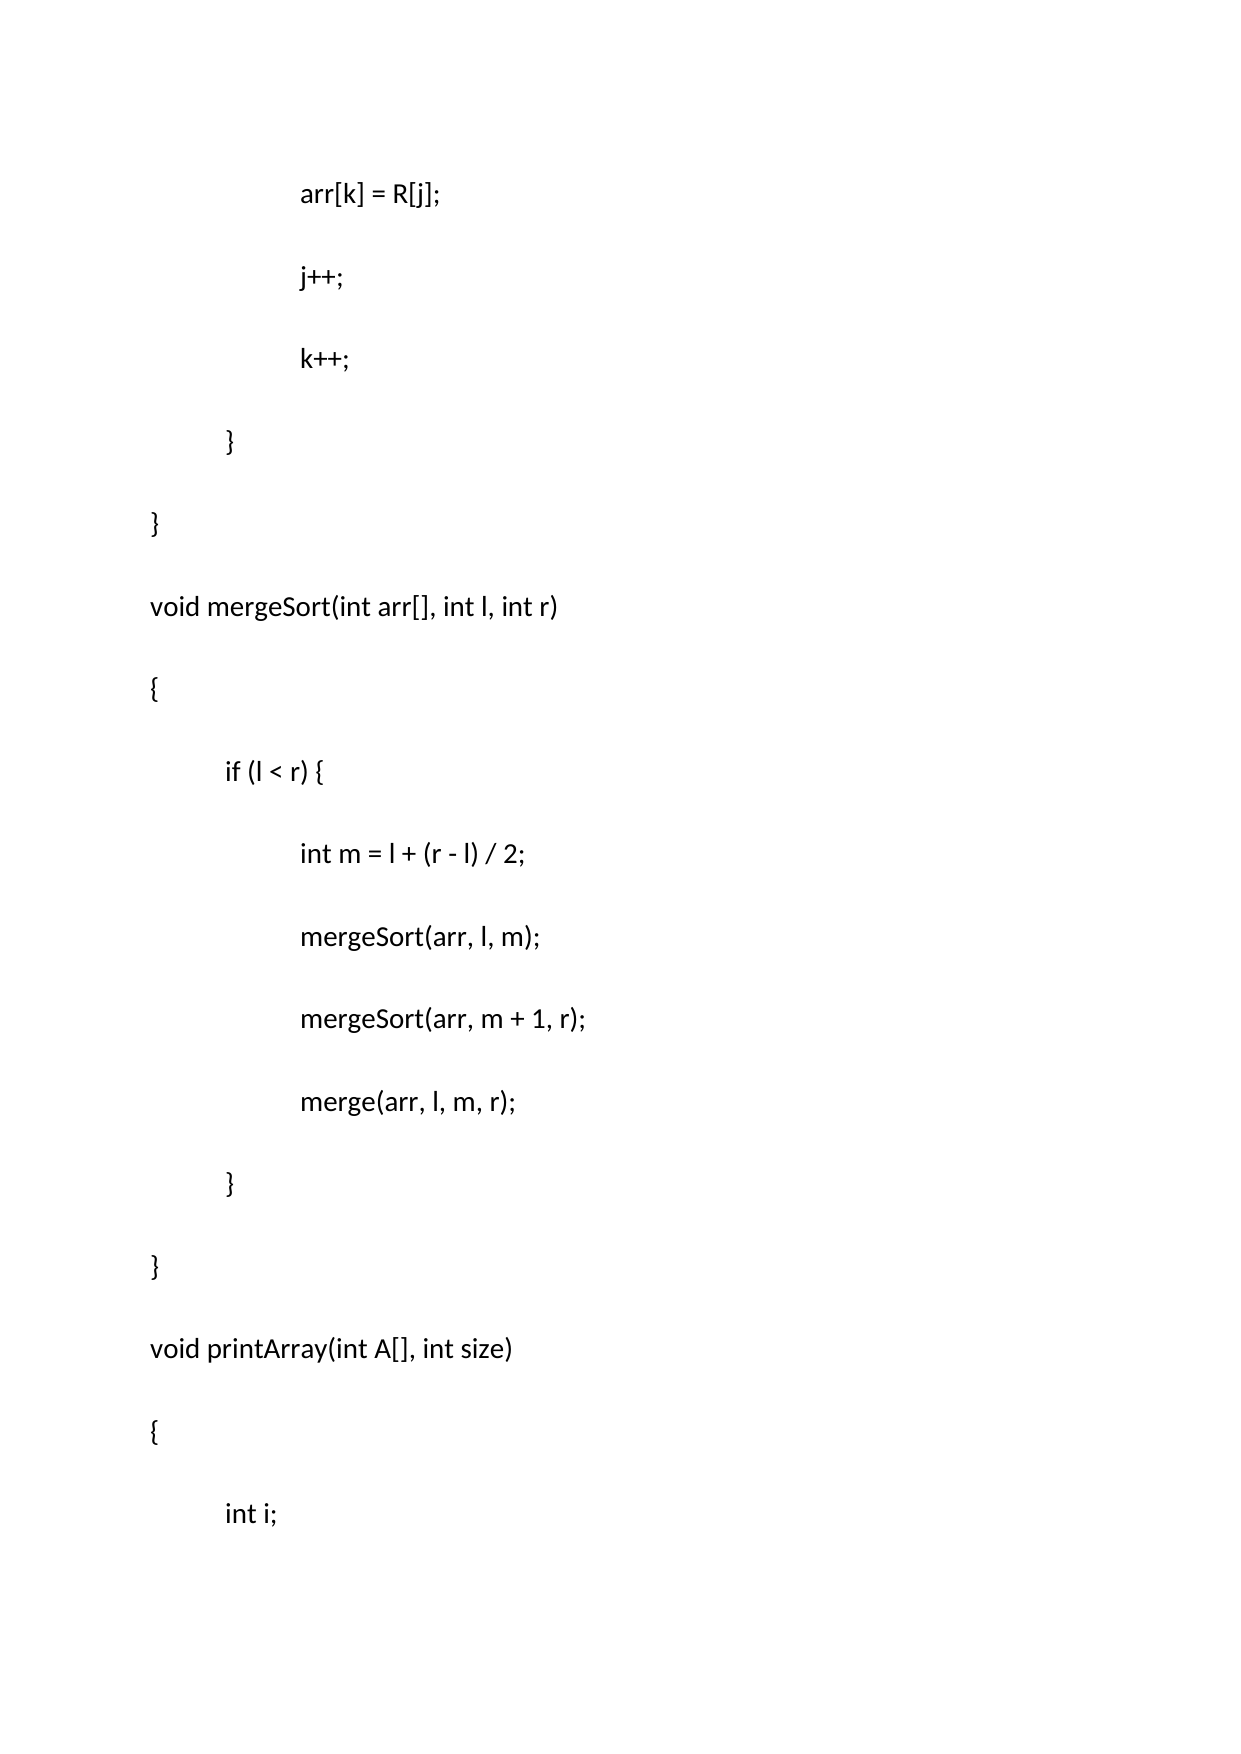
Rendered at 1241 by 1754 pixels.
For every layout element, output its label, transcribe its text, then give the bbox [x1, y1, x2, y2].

text void printArray(int A[], int size) [150, 1305, 1090, 1366]
text int i; [150, 1470, 1090, 1531]
text void mergeSort(int arr[], int l, int r) [150, 562, 1090, 623]
text } [150, 480, 1090, 541]
text merge(arr, l, m, r); [150, 1057, 1090, 1118]
text { [150, 1387, 1090, 1448]
text mergeSort(arr, m + 1, r); [150, 975, 1090, 1036]
text } [150, 1222, 1090, 1283]
text j++; [150, 232, 1090, 293]
text if (l < r) { [150, 727, 1090, 788]
text mergeSort(arr, l, m); [150, 892, 1090, 953]
text } [150, 1140, 1090, 1201]
text } [150, 397, 1090, 458]
text { [150, 645, 1090, 706]
text arr[k] = R[j]; [150, 150, 1090, 211]
text int m = l + (r - l) / 2; [150, 810, 1090, 871]
text k++; [150, 315, 1090, 376]
